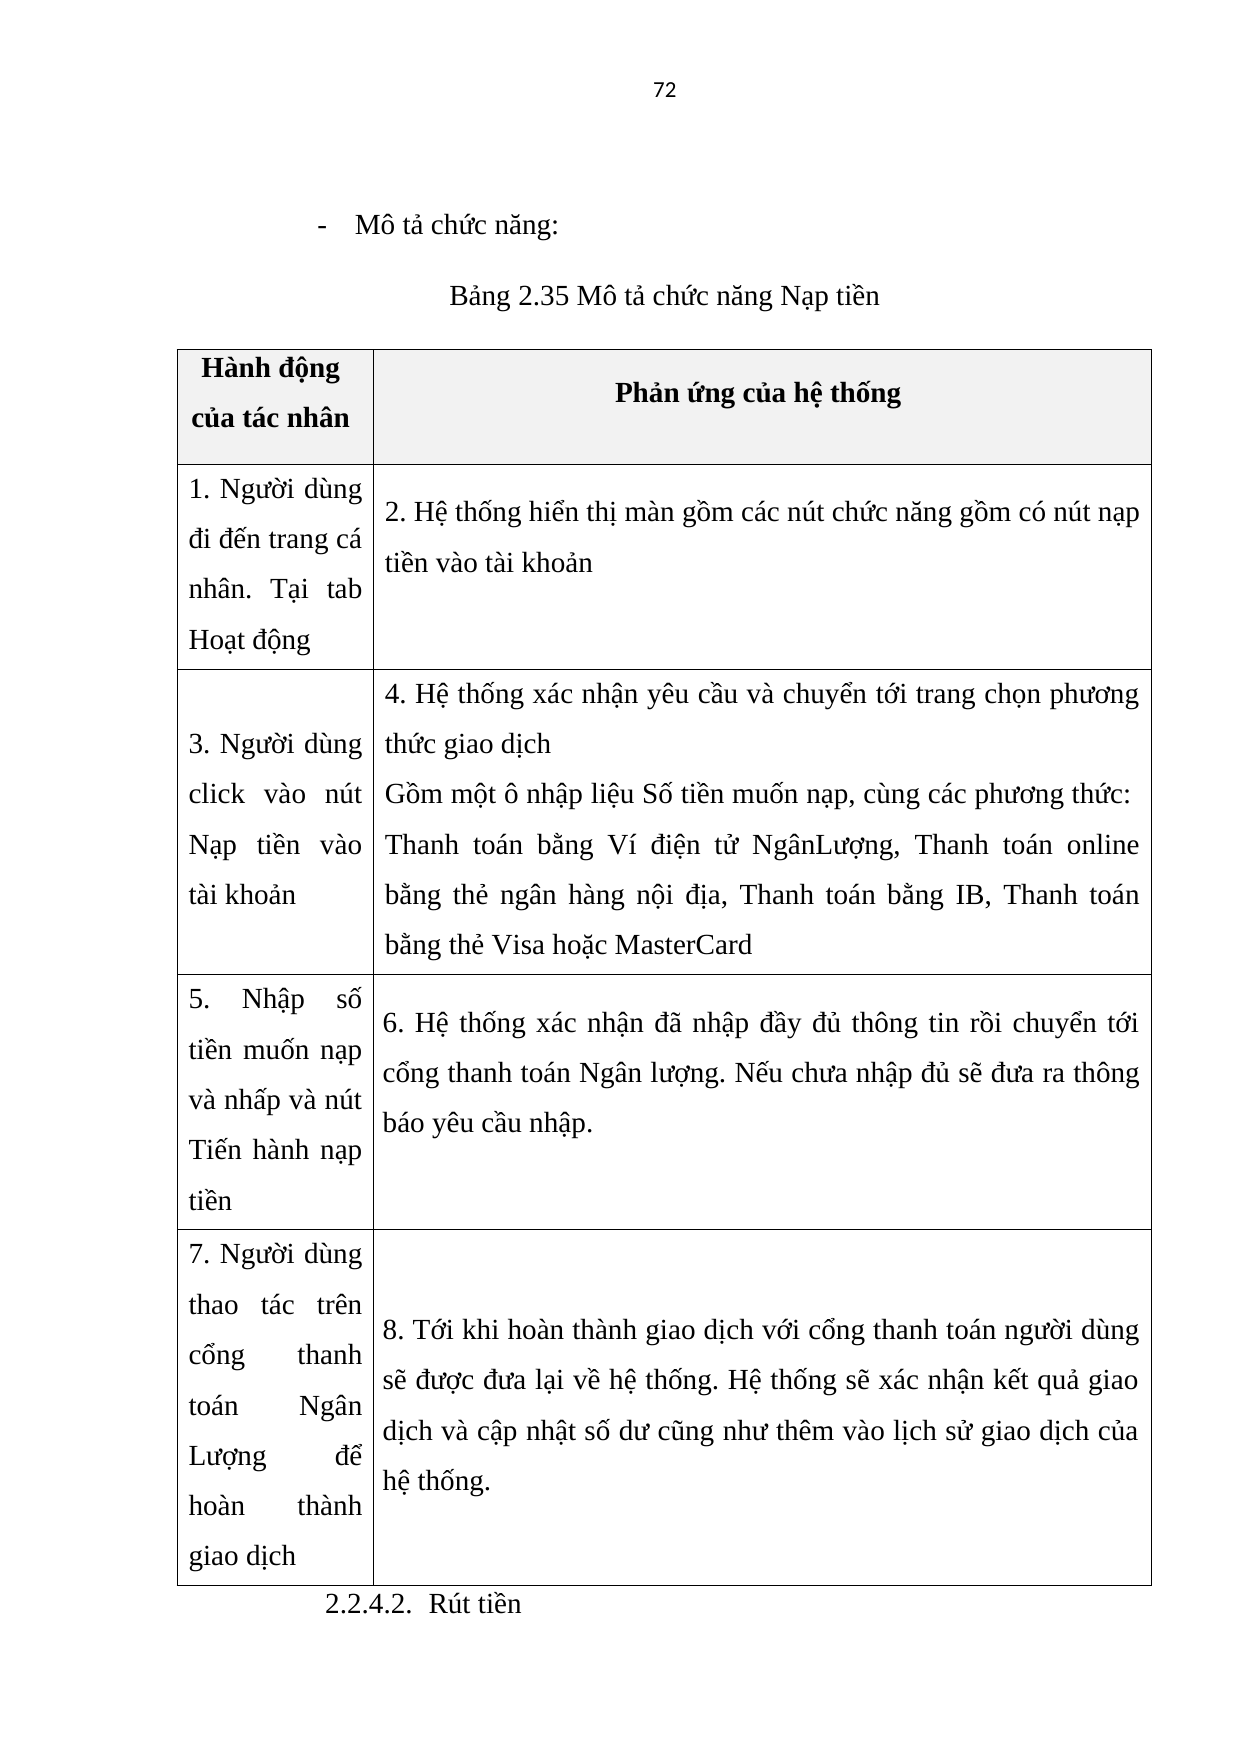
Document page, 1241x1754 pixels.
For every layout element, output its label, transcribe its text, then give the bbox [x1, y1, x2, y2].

table_cell 3. Người dùng click vào nút Nạp tiền vào tài khoản [178, 670, 373, 974]
text Rút tiền [325, 1586, 1122, 1620]
table_cell 8. Tới khi hoàn thành giao dịch với cổng thanh toán người dùng sẽ được đưa lại về hệ thống. Hệ thống sẽ xác nhận kết quả giao dịch và cập nhật số dư cũng như thêm vào lịch sử giao dịch của hệ thống. [374, 1230, 1151, 1585]
list Mô tả chức năng: [317, 207, 1122, 240]
table_cell 7. Người dùng thao tác trên cổng thanh toán Ngân Lượng để hoàn thành giao dịch [178, 1230, 373, 1585]
table_cell 6. Hệ thống xác nhận đã nhập đầy đủ thông tin rồi chuyển tới cổng thanh toán Ngân lượng. Nếu chưa nhập đủ sẽ đưa ra thông báo yêu cầu nhập. [374, 975, 1151, 1229]
table_cell 2. Hệ thống hiển thị màn gồm các nút chức năng gồm có nút nạp tiền vào tài khoản [374, 465, 1151, 669]
table_cell 1. Người dùng đi đến trang cá nhân. Tại tab Hoạt động [178, 465, 373, 669]
table_header Hành động của tác nhân [178, 350, 373, 464]
table_cell 4. Hệ thống xác nhận yêu cầu và chuyển tới trang chọn phương thức giao dịch Gồm một ô nhập liệu Số tiền muốn nạp, cùng các phương thức: Thanh toán bằng Ví điện tử NgânLượng, Thanh toán online bằng thẻ ngân hàng nội địa, Thanh toán bằng IB, Thanh toán bằng thẻ Visa hoặc MasterCard [374, 670, 1151, 974]
table_header Phản ứng của hệ thống [374, 350, 1151, 464]
table_cell 5. Nhập số tiền muốn nạp và nhấp và nút Tiến hành nạp tiền [178, 975, 373, 1229]
